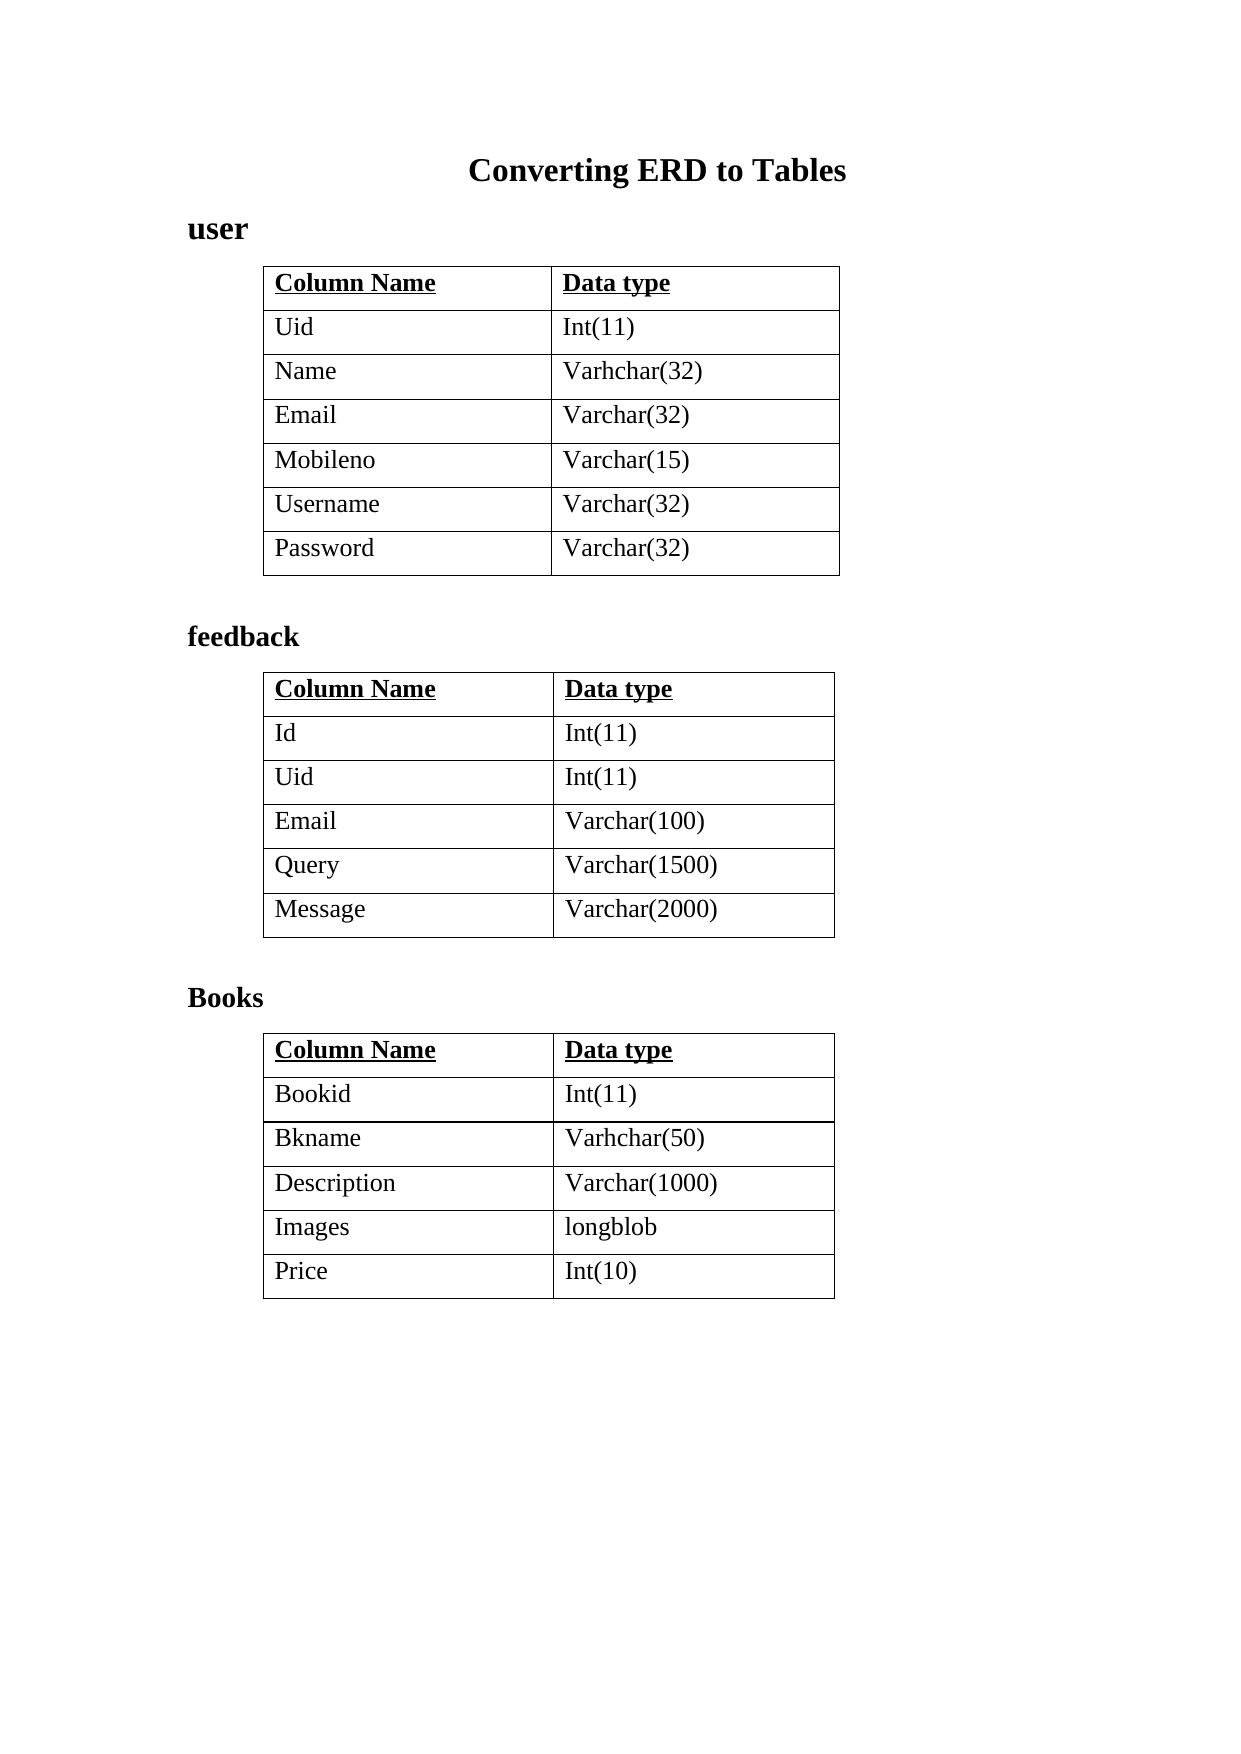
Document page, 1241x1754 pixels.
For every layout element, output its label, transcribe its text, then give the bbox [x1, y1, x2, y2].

table_cell Varchar(1500) [554, 849, 834, 892]
table_cell Query [264, 849, 553, 892]
table_cell Email [264, 400, 551, 443]
table_header Column Name [264, 267, 551, 310]
table_cell Uid [264, 761, 553, 804]
text user [187, 208, 1090, 246]
table_cell Varchar(100) [554, 805, 834, 848]
table_header Data type [554, 1034, 834, 1077]
table_cell Varhchar(32) [552, 355, 839, 398]
text Converting ERD to Tables [187, 150, 846, 188]
table_cell Description [264, 1167, 553, 1210]
table_cell Int(11) [554, 717, 834, 760]
table_cell Username [264, 488, 551, 531]
table_cell Bkname [264, 1123, 553, 1166]
table_cell Int(11) [554, 1078, 834, 1121]
text feedback [187, 619, 1090, 652]
text Books [187, 980, 1090, 1014]
table_cell Varchar(15) [552, 444, 839, 487]
table_cell Varchar(32) [552, 488, 839, 531]
table_cell Uid [264, 311, 551, 354]
table_cell longblob [554, 1211, 834, 1254]
table_header Column Name [264, 1034, 553, 1077]
table_cell Name [264, 355, 551, 398]
table_header Column Name [264, 673, 553, 716]
table_cell Varchar(1000) [554, 1167, 834, 1210]
table_cell Id [264, 717, 553, 760]
table_cell Varchar(32) [552, 400, 839, 443]
table_header Data type [554, 673, 834, 716]
table_cell Varhchar(50) [554, 1123, 834, 1166]
table_cell Int(10) [554, 1255, 834, 1298]
table_cell Message [264, 894, 553, 937]
table_cell Bookid [264, 1078, 553, 1121]
table_cell Password [264, 532, 551, 575]
table_cell Mobileno [264, 444, 551, 487]
table_cell Email [264, 805, 553, 848]
table_cell Varchar(2000) [554, 894, 834, 937]
table_cell Int(11) [554, 761, 834, 804]
table_cell Int(11) [552, 311, 839, 354]
table_header Data type [552, 267, 839, 310]
table_cell Varchar(32) [552, 532, 839, 575]
table_cell Price [264, 1255, 553, 1298]
table_cell Images [264, 1211, 553, 1254]
